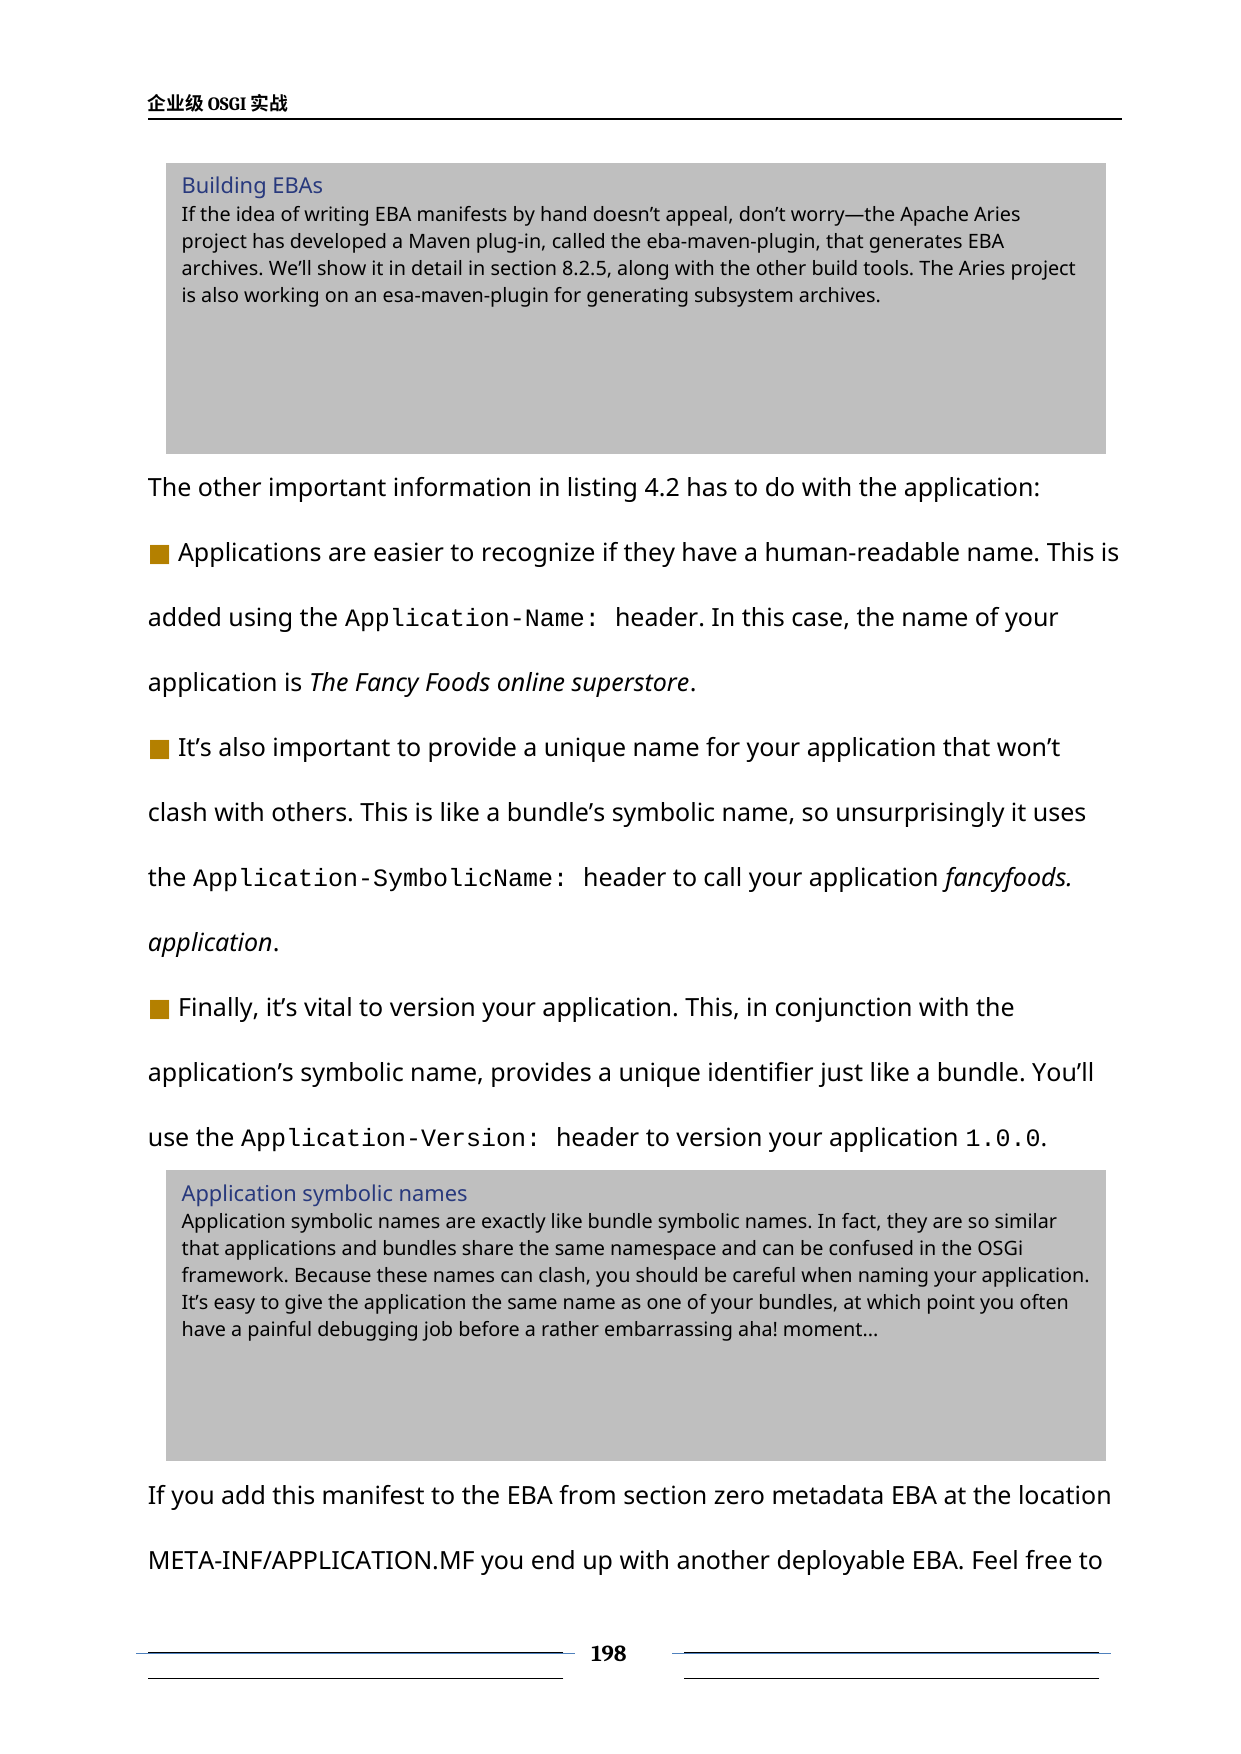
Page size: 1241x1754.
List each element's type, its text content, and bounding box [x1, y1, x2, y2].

text ■ Applications are easier to recognize if they have a human-readable name. This is added using the Application-Name: header. In this case, the name of your application is The Fancy Foods online superstore. [148, 519, 1122, 714]
text ■ Finally, it’s vital to version your application. This, in conjunction with the application’s symbolic name, provides a unique identifier just like a bundle. You’ll use the Application-Version: header to version your application 1.0.0. [148, 974, 1122, 1169]
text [148, 1462, 1122, 1592]
text ■ It’s also important to provide a unique name for your application that won’t clash with others. This is like a bundle’s symbolic name, so unsurprisingly it uses the Application-SymbolicName: header to call your application fancyfoods. application. [148, 714, 1122, 974]
text The other important information in listing 4.2 has to do with the application: [148, 454, 1122, 519]
